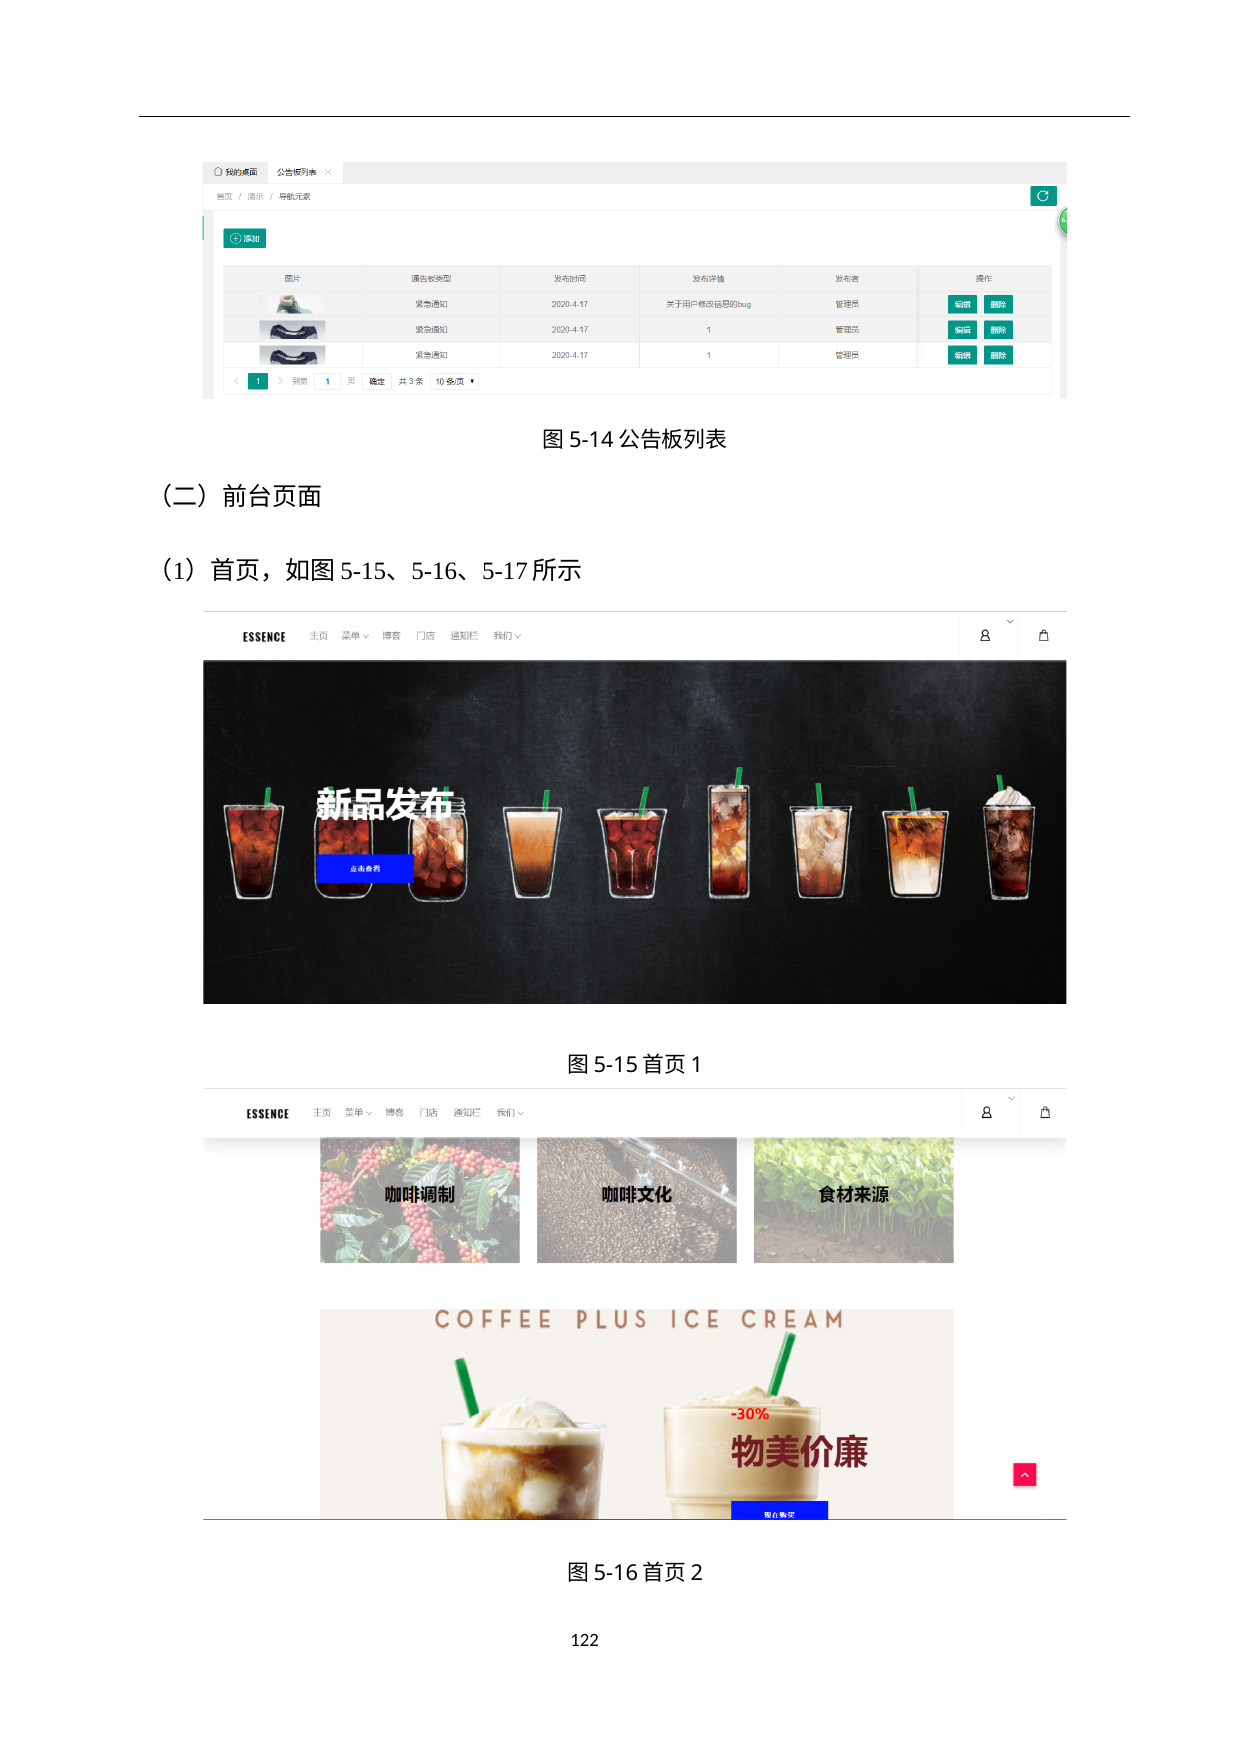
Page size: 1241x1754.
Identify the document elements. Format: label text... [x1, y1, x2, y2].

text 图5-15首页1 [148, 1046, 1122, 1079]
text （二）前台页面 [148, 462, 1122, 527]
picture [203, 610, 1067, 1005]
picture [202, 162, 1068, 399]
picture [203, 1086, 1067, 1520]
text （1）首页，如图5-15、5-16、5-17所示 [148, 536, 1122, 601]
text 图5-14公告板列表 [148, 422, 1122, 454]
text 图5-16首页2 [148, 1555, 1122, 1588]
